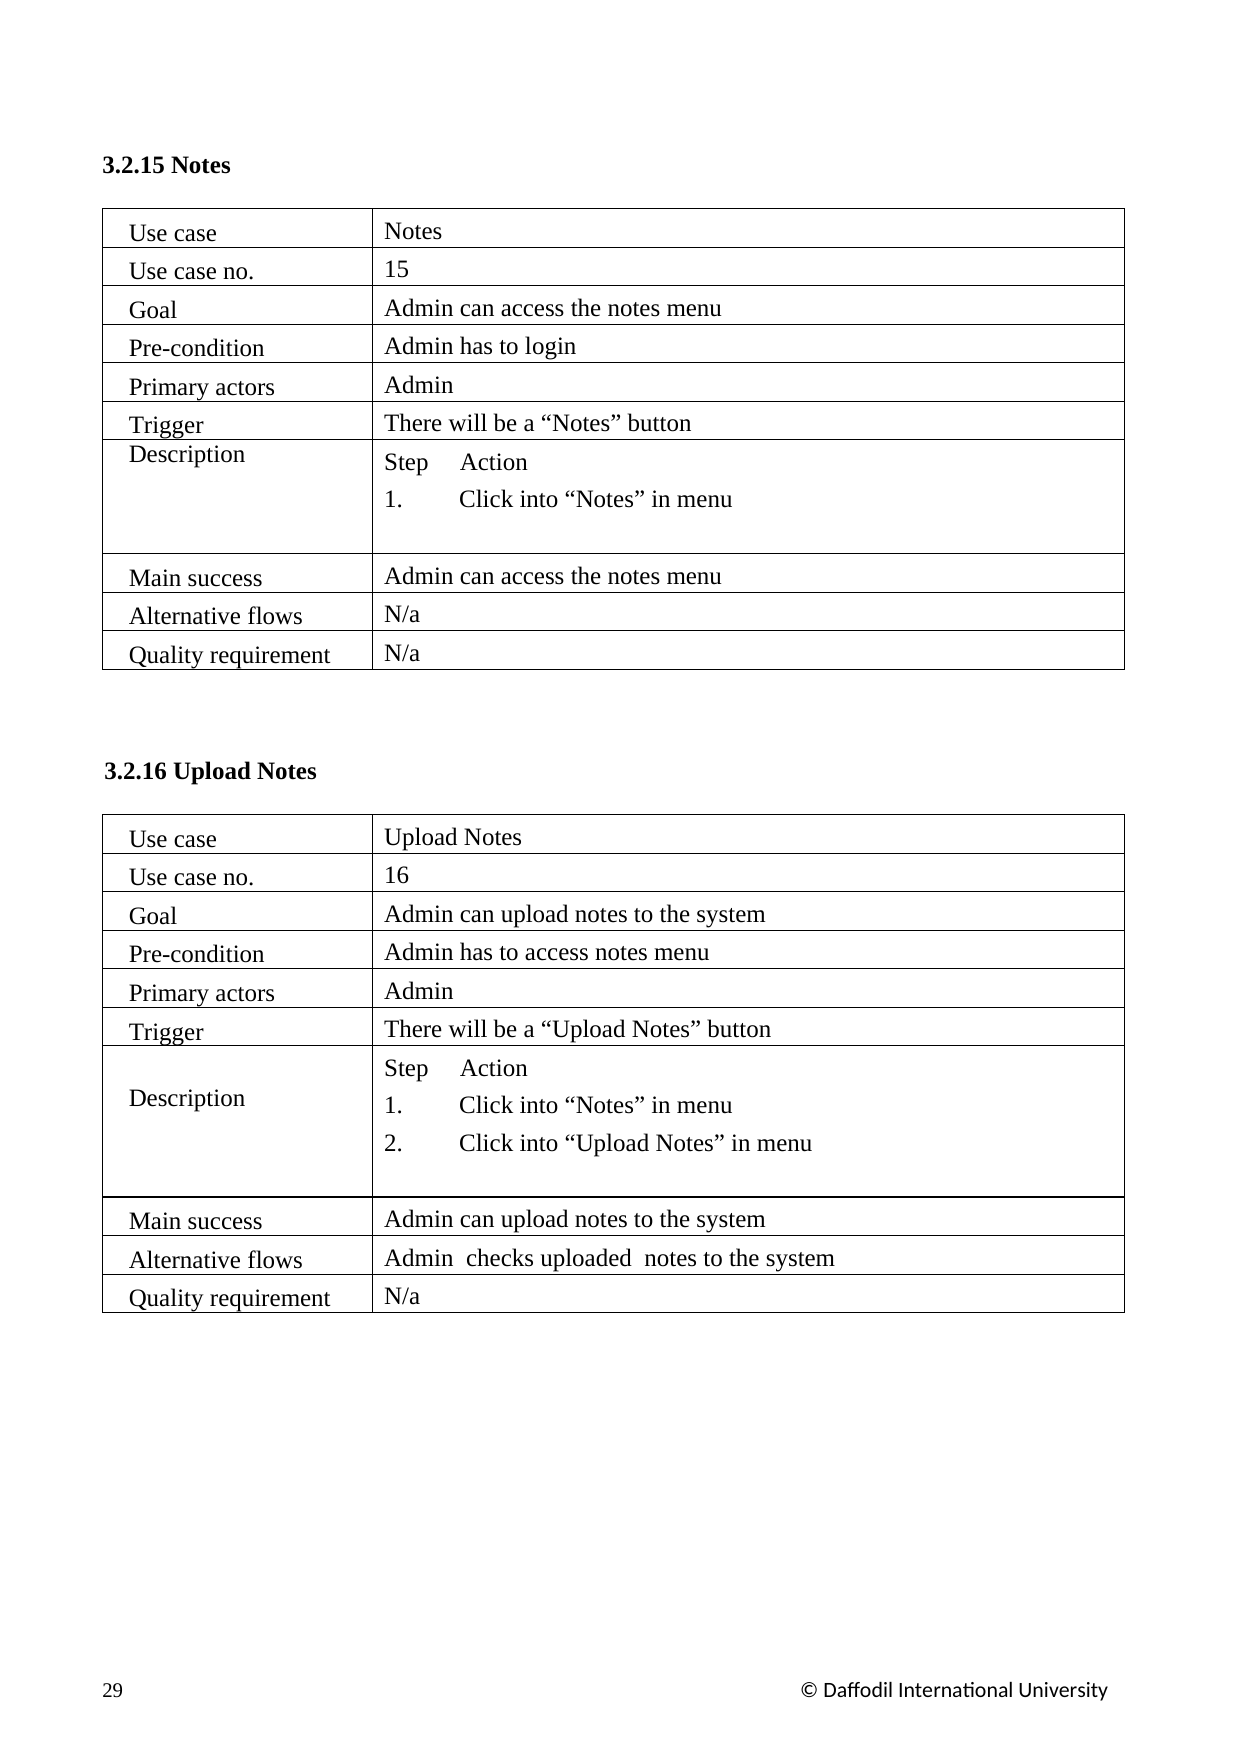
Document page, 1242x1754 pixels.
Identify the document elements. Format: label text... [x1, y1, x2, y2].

table_cell Quality requirement [103, 1275, 372, 1312]
table_cell Admin can upload notes to the system [373, 1198, 1124, 1235]
table_cell Pre-condition [103, 325, 372, 362]
table_cell Alternative flows [103, 1236, 372, 1273]
table_cell N/a [373, 593, 1124, 630]
table_cell Admin has to login [373, 325, 1124, 362]
table_cell Use case no. [103, 248, 372, 285]
table_cell Alternative flows [103, 593, 372, 630]
table_cell N/a [373, 631, 1124, 669]
table_cell Quality requirement [103, 631, 372, 669]
text 3.2.16 Upload Notes [104, 756, 1126, 785]
table_cell Primary actors [103, 363, 372, 401]
text 3.2.15 Notes [102, 150, 1126, 179]
table_header Use case [103, 815, 372, 853]
table_cell Use case no. [103, 854, 372, 891]
table_cell Admin has to access notes menu [373, 931, 1124, 968]
table_cell Primary actors [103, 969, 372, 1007]
table_cell 16 [373, 854, 1124, 891]
table_cell Goal [103, 892, 372, 930]
table_cell Step Action 1. Click into “Notes” in menu 2. Click into “Upload Notes” in menu [373, 1046, 1124, 1196]
table_cell There will be a “Notes” button [373, 402, 1124, 439]
table_cell Trigger [103, 1008, 372, 1045]
table_cell Description [103, 440, 372, 553]
table_cell Admin [373, 363, 1124, 401]
table_cell Main success [103, 554, 372, 592]
table_cell Admin can upload notes to the system [373, 892, 1124, 930]
table_cell 15 [373, 248, 1124, 285]
table_cell Pre-condition [103, 931, 372, 968]
table_header Notes [373, 209, 1124, 247]
table_cell Goal [103, 286, 372, 324]
table_header Use case [103, 209, 372, 247]
table_cell Trigger [103, 402, 372, 439]
table_header Upload Notes [373, 815, 1124, 853]
table_cell Admin can access the notes menu [373, 286, 1124, 324]
table_cell Admin can access the notes menu [373, 554, 1124, 592]
table_cell Main success [103, 1198, 372, 1235]
table_cell N/a [373, 1275, 1124, 1312]
table_cell Step Action 1. Click into “Notes” in menu [373, 440, 1124, 553]
table_cell There will be a “Upload Notes” button [373, 1008, 1124, 1045]
table_cell Description [103, 1046, 372, 1196]
table_cell Admin [373, 969, 1124, 1007]
table_cell Admin checks uploaded notes to the system [373, 1236, 1124, 1273]
